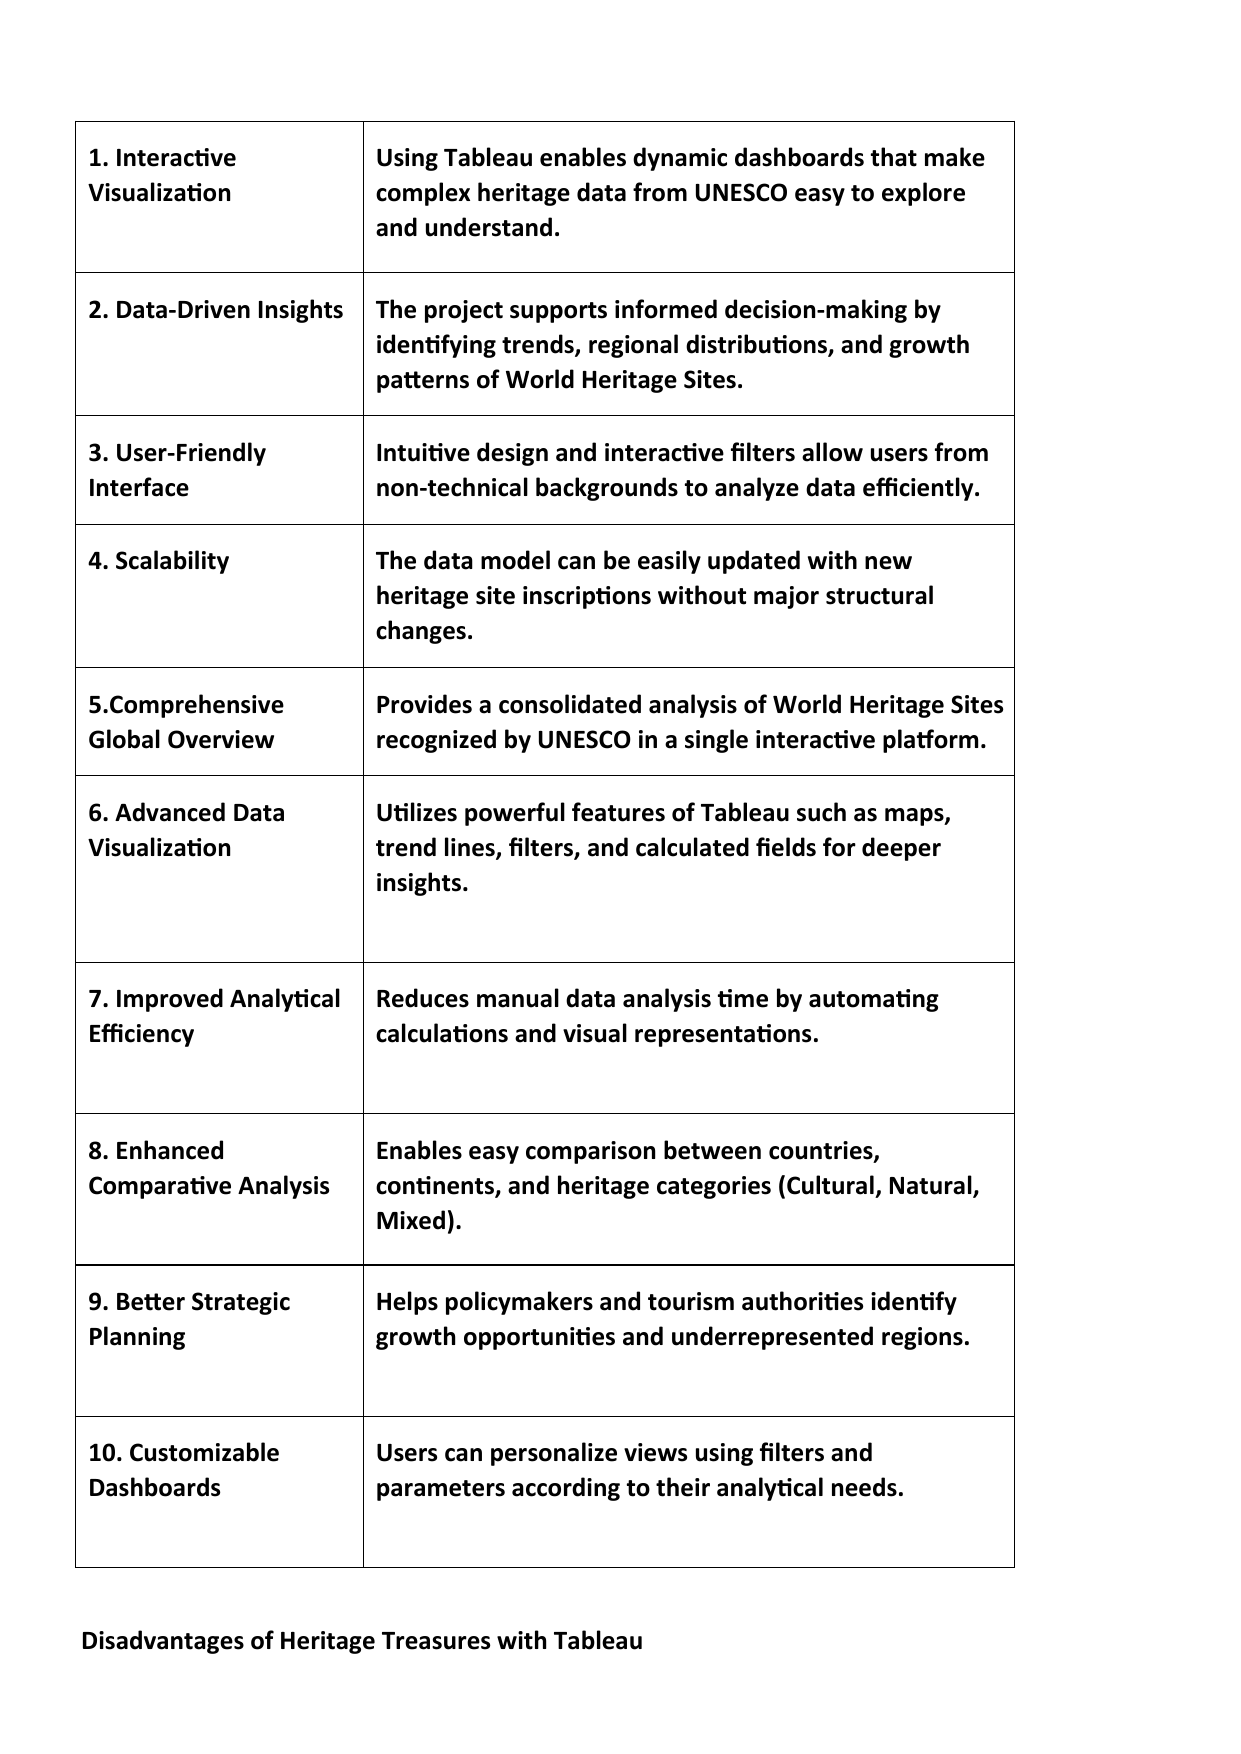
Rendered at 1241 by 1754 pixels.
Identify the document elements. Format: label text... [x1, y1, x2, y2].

table_cell 2. Data-Driven Insights [76, 273, 363, 415]
table_cell Reduces manual data analysis time by automating calculations and visual representations. [364, 963, 1014, 1113]
table_cell 1. Interactive Visualization [76, 122, 363, 272]
table_cell 10. Customizable Dashboards [76, 1417, 363, 1567]
table_cell Provides a consolidated analysis of World Heritage Sites recognized by UNESCO in a single interactive platform. [364, 668, 1014, 775]
table_cell Users can personalize views using filters and parameters according to their analytical needs. [364, 1417, 1014, 1567]
table_cell Intuitive design and interactive filters allow users from non-technical backgrounds to analyze data efficiently. [364, 416, 1014, 523]
table_cell 8. Enhanced Comparative Analysis [76, 1114, 363, 1264]
table_cell Enables easy comparison between countries, continents, and heritage categories (Cultural, Natural, Mixed). [364, 1114, 1014, 1264]
table_cell 6. Advanced Data Visualization [76, 776, 363, 962]
table_cell Using Tableau enables dynamic dashboards that make complex heritage data from UNESCO easy to explore and understand. [364, 122, 1014, 272]
table_cell 9. Better Strategic Planning [76, 1266, 363, 1416]
table_cell Utilizes powerful features of Tableau such as maps, trend lines, filters, and calculated fields for deeper insights. [364, 776, 1014, 962]
text Disadvantages of Heritage Treasures with Tableau [75, 1623, 1165, 1656]
table_cell 4. Scalability [76, 525, 363, 667]
table_cell The project supports informed decision-making by identifying trends, regional distributions, and growth patterns of World Heritage Sites. [364, 273, 1014, 415]
table_cell 7. Improved Analytical Efficiency [76, 963, 363, 1113]
table_cell 5.Comprehensive Global Overview [76, 668, 363, 775]
table_cell The data model can be easily updated with new heritage site inscriptions without major structural changes. [364, 525, 1014, 667]
table_cell 3. User-Friendly Interface [76, 416, 363, 523]
table_cell Helps policymakers and tourism authorities identify growth opportunities and underrepresented regions. [364, 1266, 1014, 1416]
